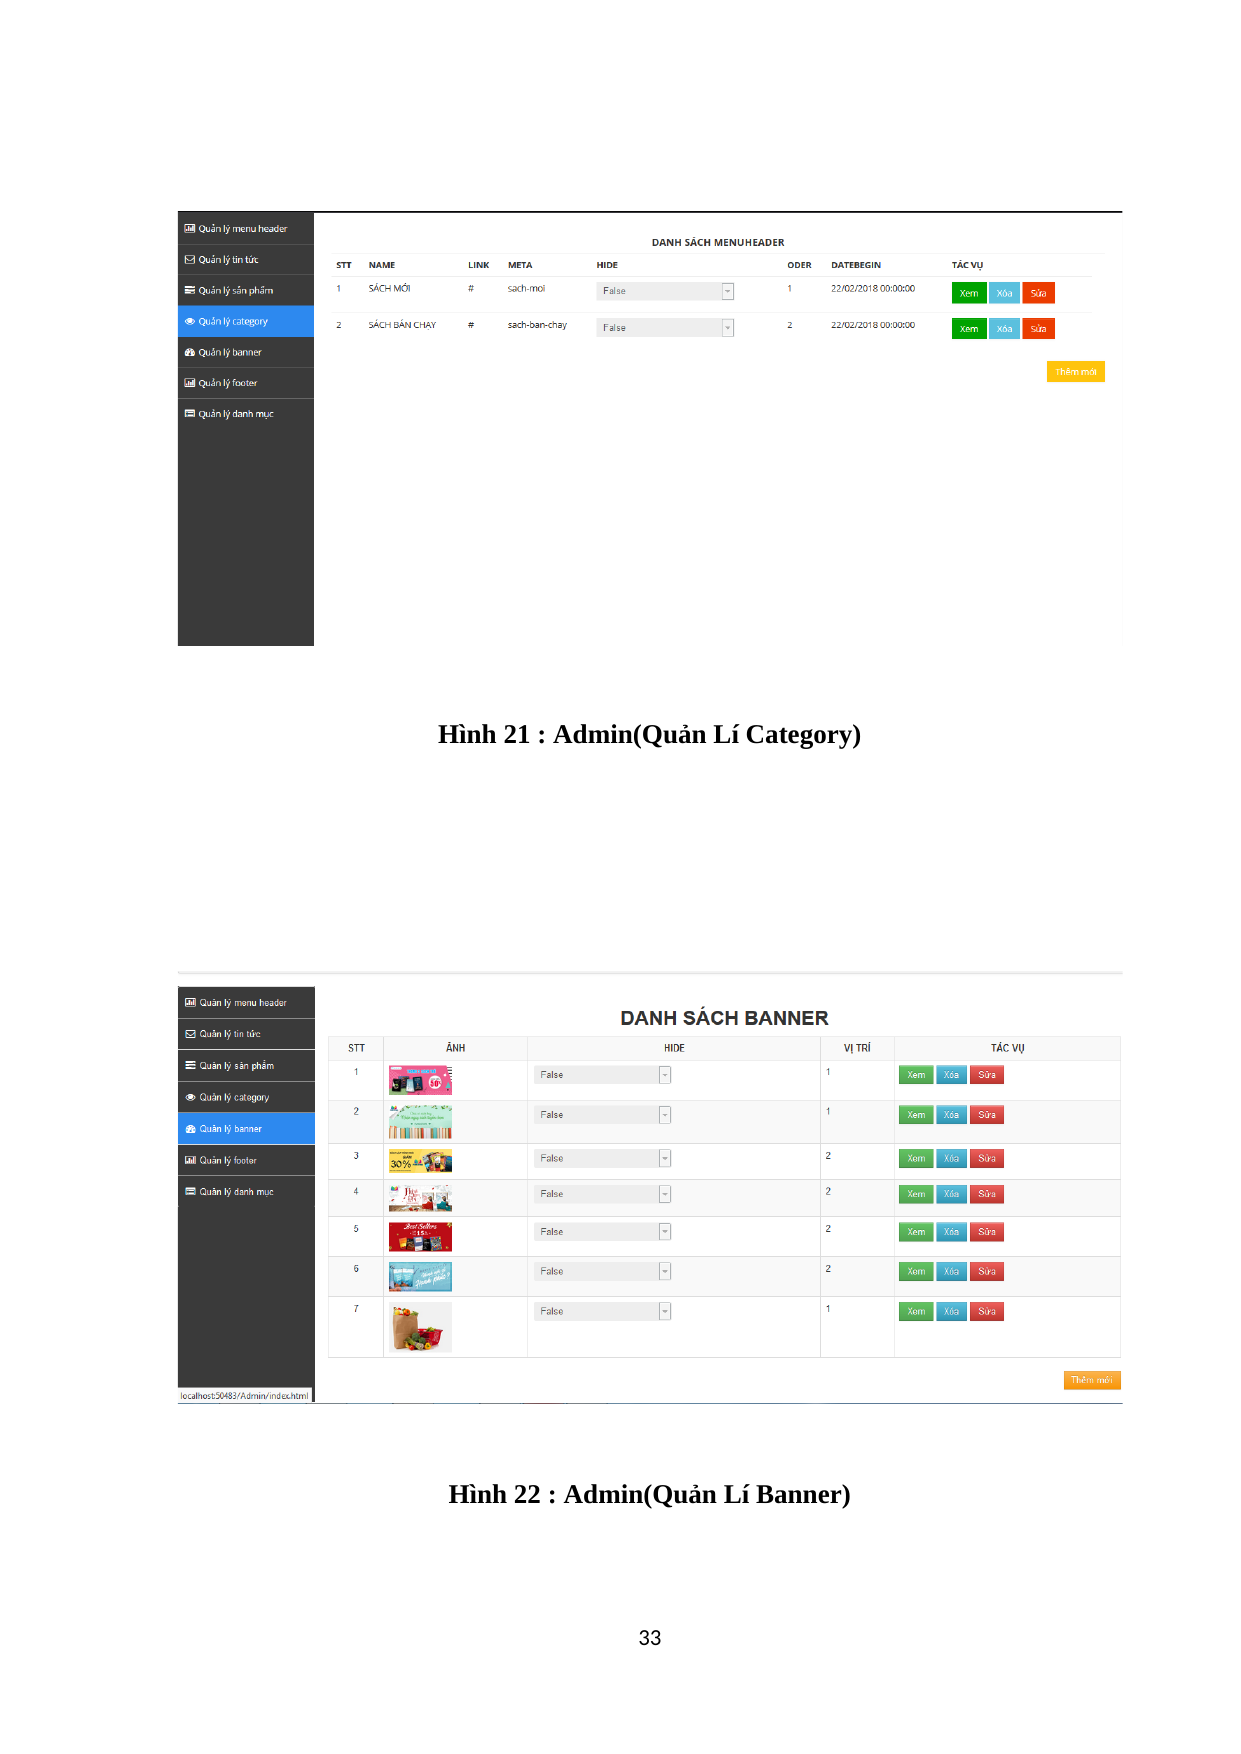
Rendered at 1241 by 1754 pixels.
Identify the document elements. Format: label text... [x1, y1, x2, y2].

text Hình 21 : Admin(Quản Lí Category) [177, 718, 1122, 749]
picture [177, 211, 1123, 646]
text Hình 22 : Admin(Quản Lí Banner) [177, 1478, 1122, 1509]
picture [177, 971, 1123, 1404]
